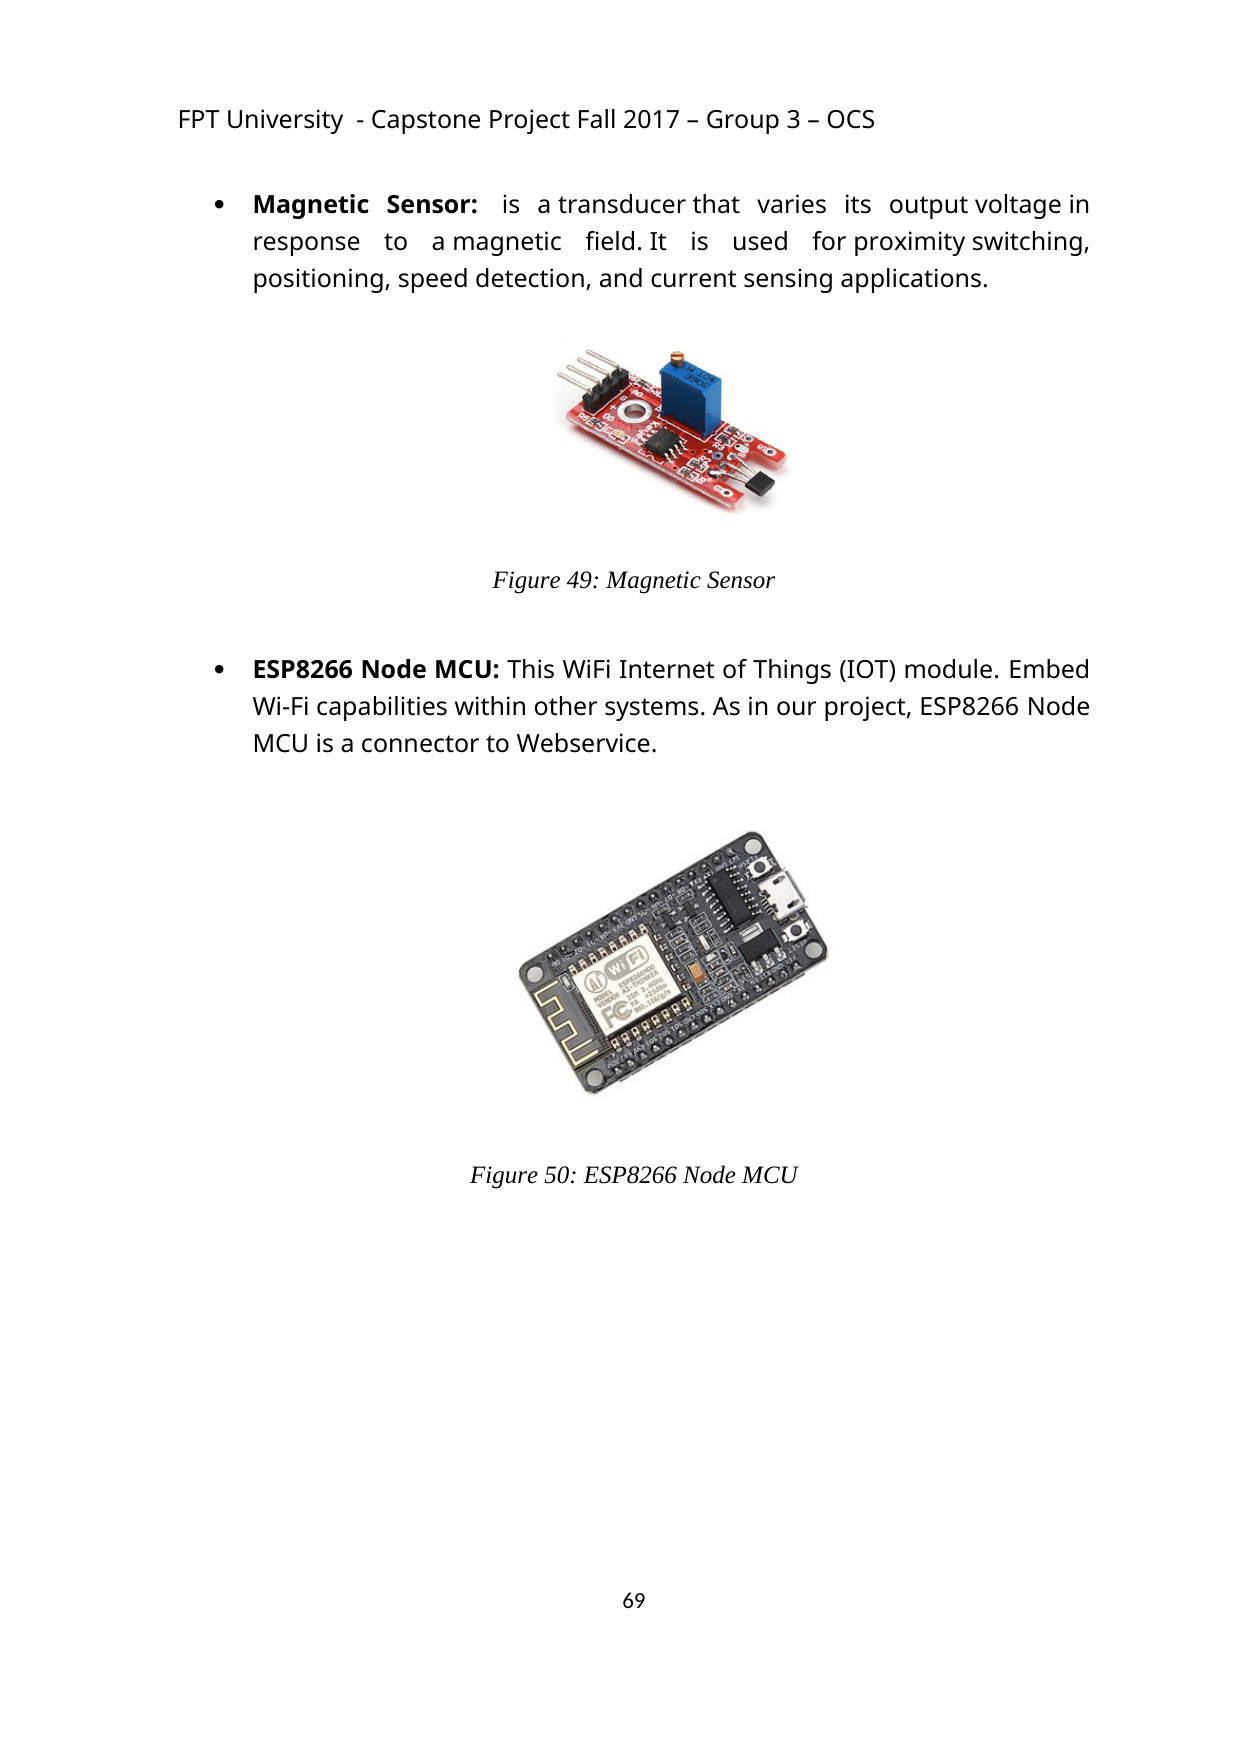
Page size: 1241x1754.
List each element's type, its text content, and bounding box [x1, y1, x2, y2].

picture [481, 762, 862, 1142]
text Figure 49: Magnetic Sensor [177, 565, 1090, 594]
list Magnetic Sensor: is a transducer that varies its output voltage in response to a magnetic field. It is used for proximity switching, positioning, speed detection, and current sensing applications. [215, 187, 1090, 294]
list ESP8266 Node MCU: This WiFi Internet of Things (IOT) module. Embed Wi-Fi capabilities within other systems. As in our project, ESP8266 Node MCU is a connector to Webservice. [215, 652, 1090, 759]
text Figure 50: ESP8266 Node MCU [177, 1161, 1090, 1189]
picture [546, 297, 796, 547]
